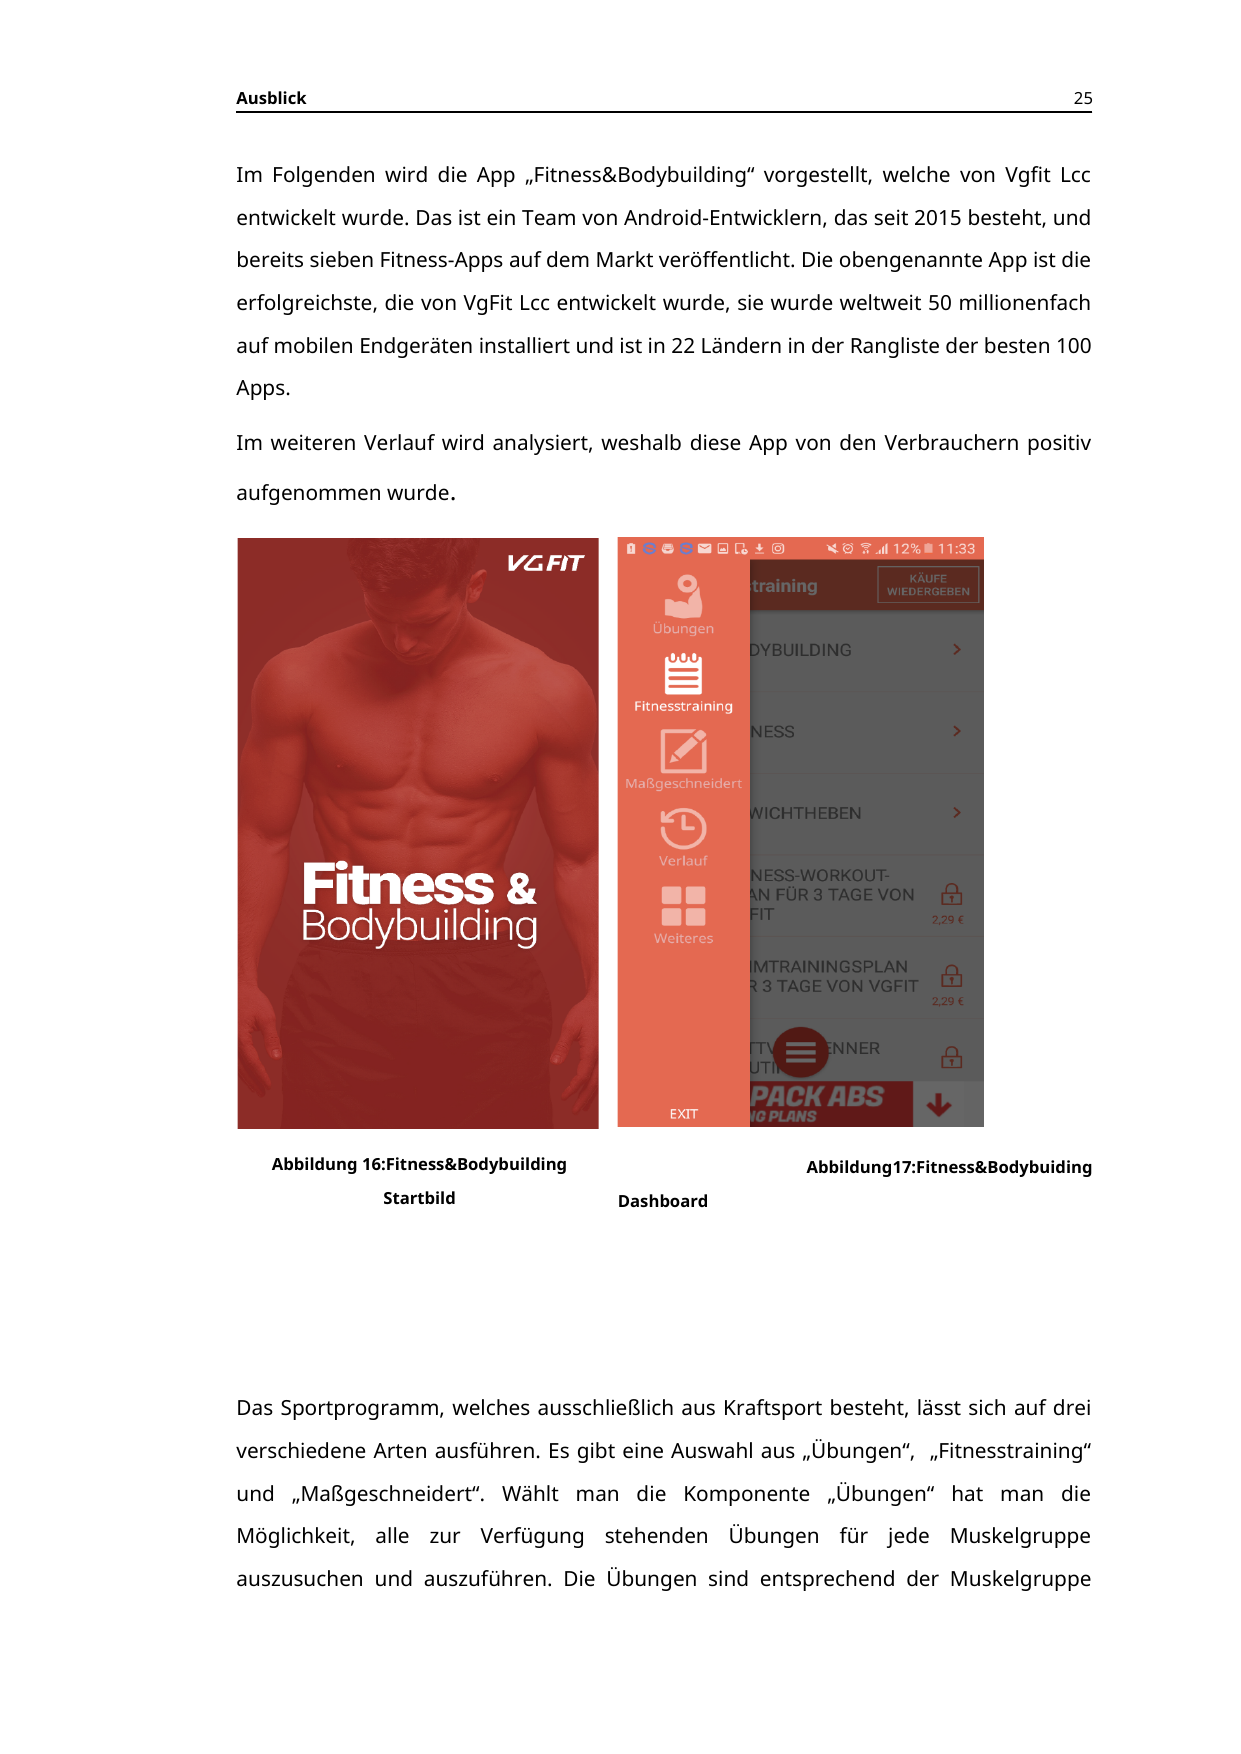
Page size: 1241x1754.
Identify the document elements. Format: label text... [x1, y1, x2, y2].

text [236, 1393, 1092, 1592]
text Abbildung18:Fitness&Bodybuiding Dashboard [236, 1156, 1092, 1213]
picture [236, 538, 599, 1126]
text Im weiteren Verlauf wird analysiert, weshalb diese App von den Verbrauchern positiv aufgenommen wurde. [236, 428, 1092, 508]
picture [662, 537, 1029, 1127]
text Im Folgenden wird die App „Fitness&Bodybuilding“ vorgestellt, welche von Vgfit Lcc entwickelt wurde. Das ist ein Team von Android-Entwicklern, das seit 2015 besteht, und bereits sieben Fitness-Apps auf dem Markt veröffentlicht. Die obengenannte App ist die erfolgreichste, die von VgFit Lcc entwickelt wurde, sie wurde weltweit 50 millionenfach auf mobilen Endgeräten installiert und ist in 22 Ländern in der Rangliste der besten 100 Apps. [236, 160, 1092, 402]
